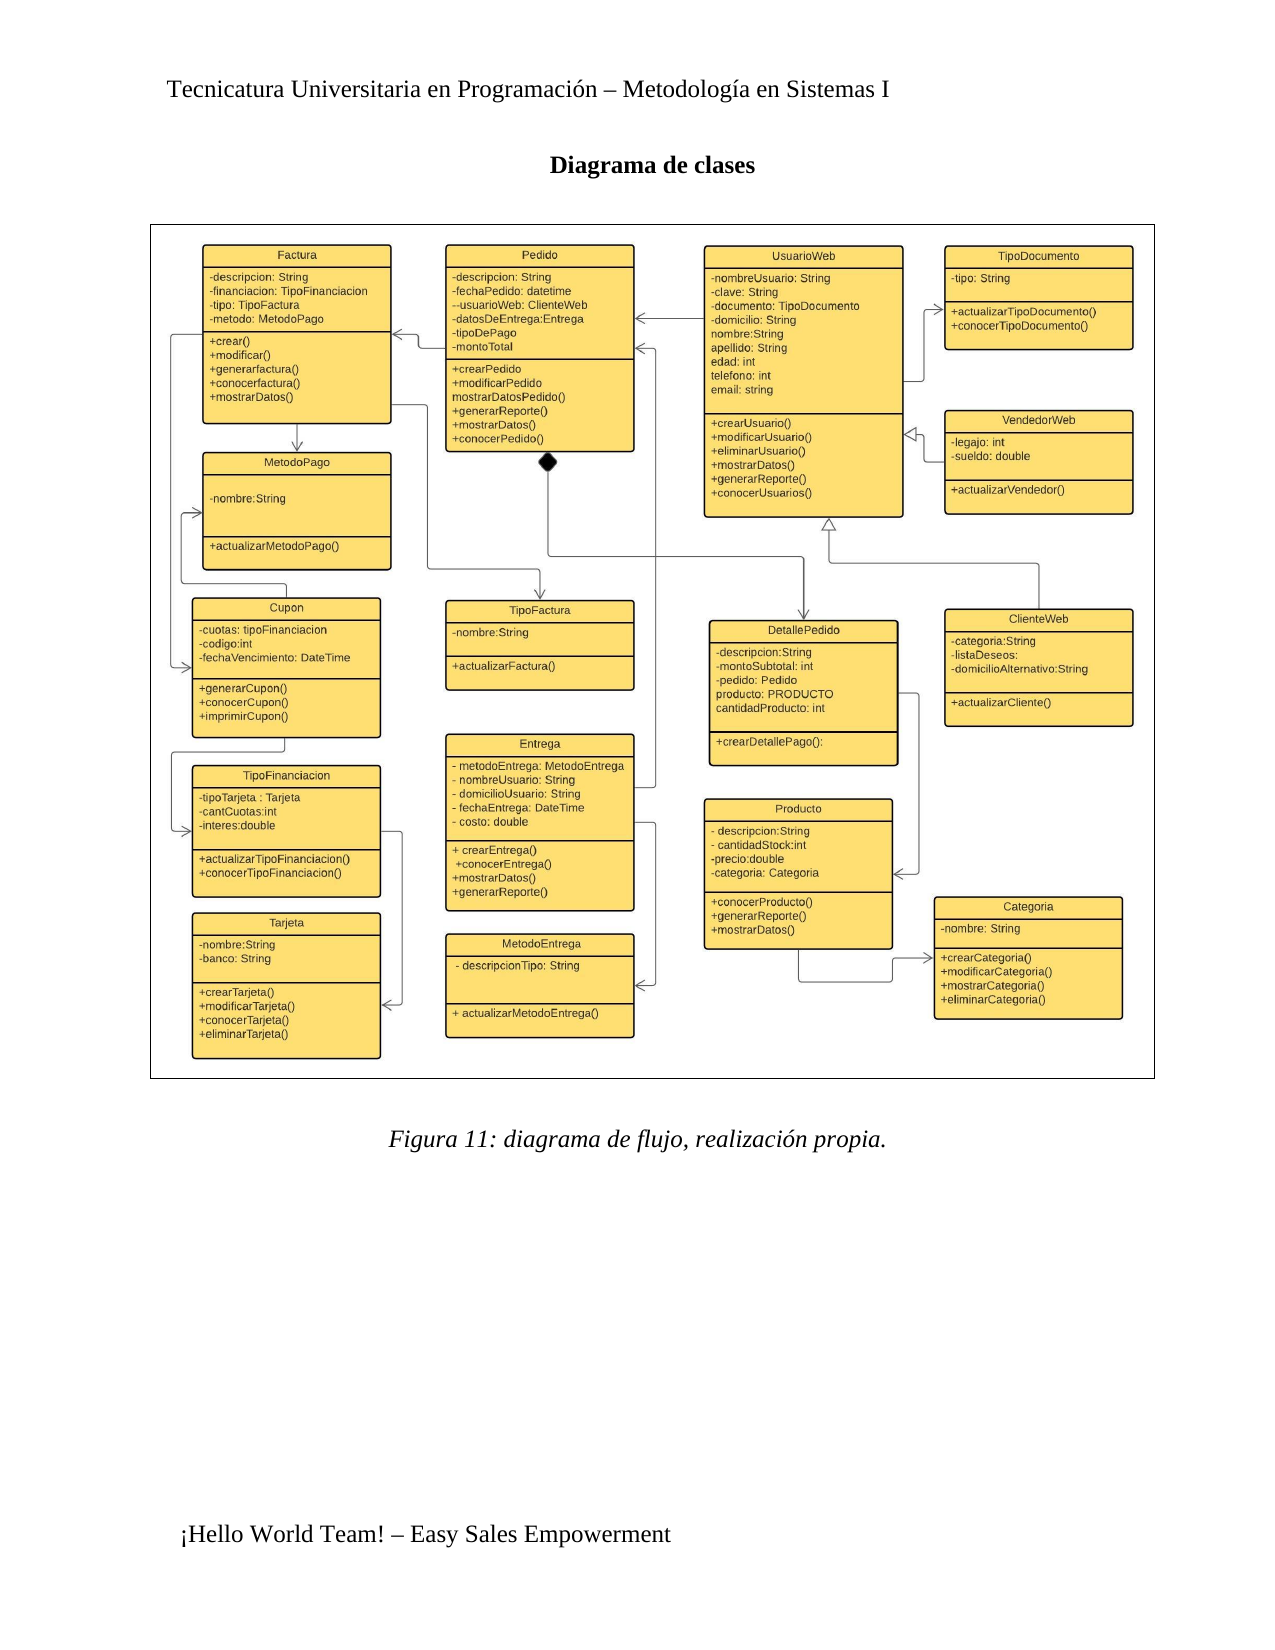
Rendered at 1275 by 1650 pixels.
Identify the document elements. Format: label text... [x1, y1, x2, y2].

text Diagrama de clases [150, 150, 1125, 179]
picture [151, 225, 1154, 1078]
text Figura 11: diagrama de flujo, realización propia. [150, 1124, 1125, 1153]
